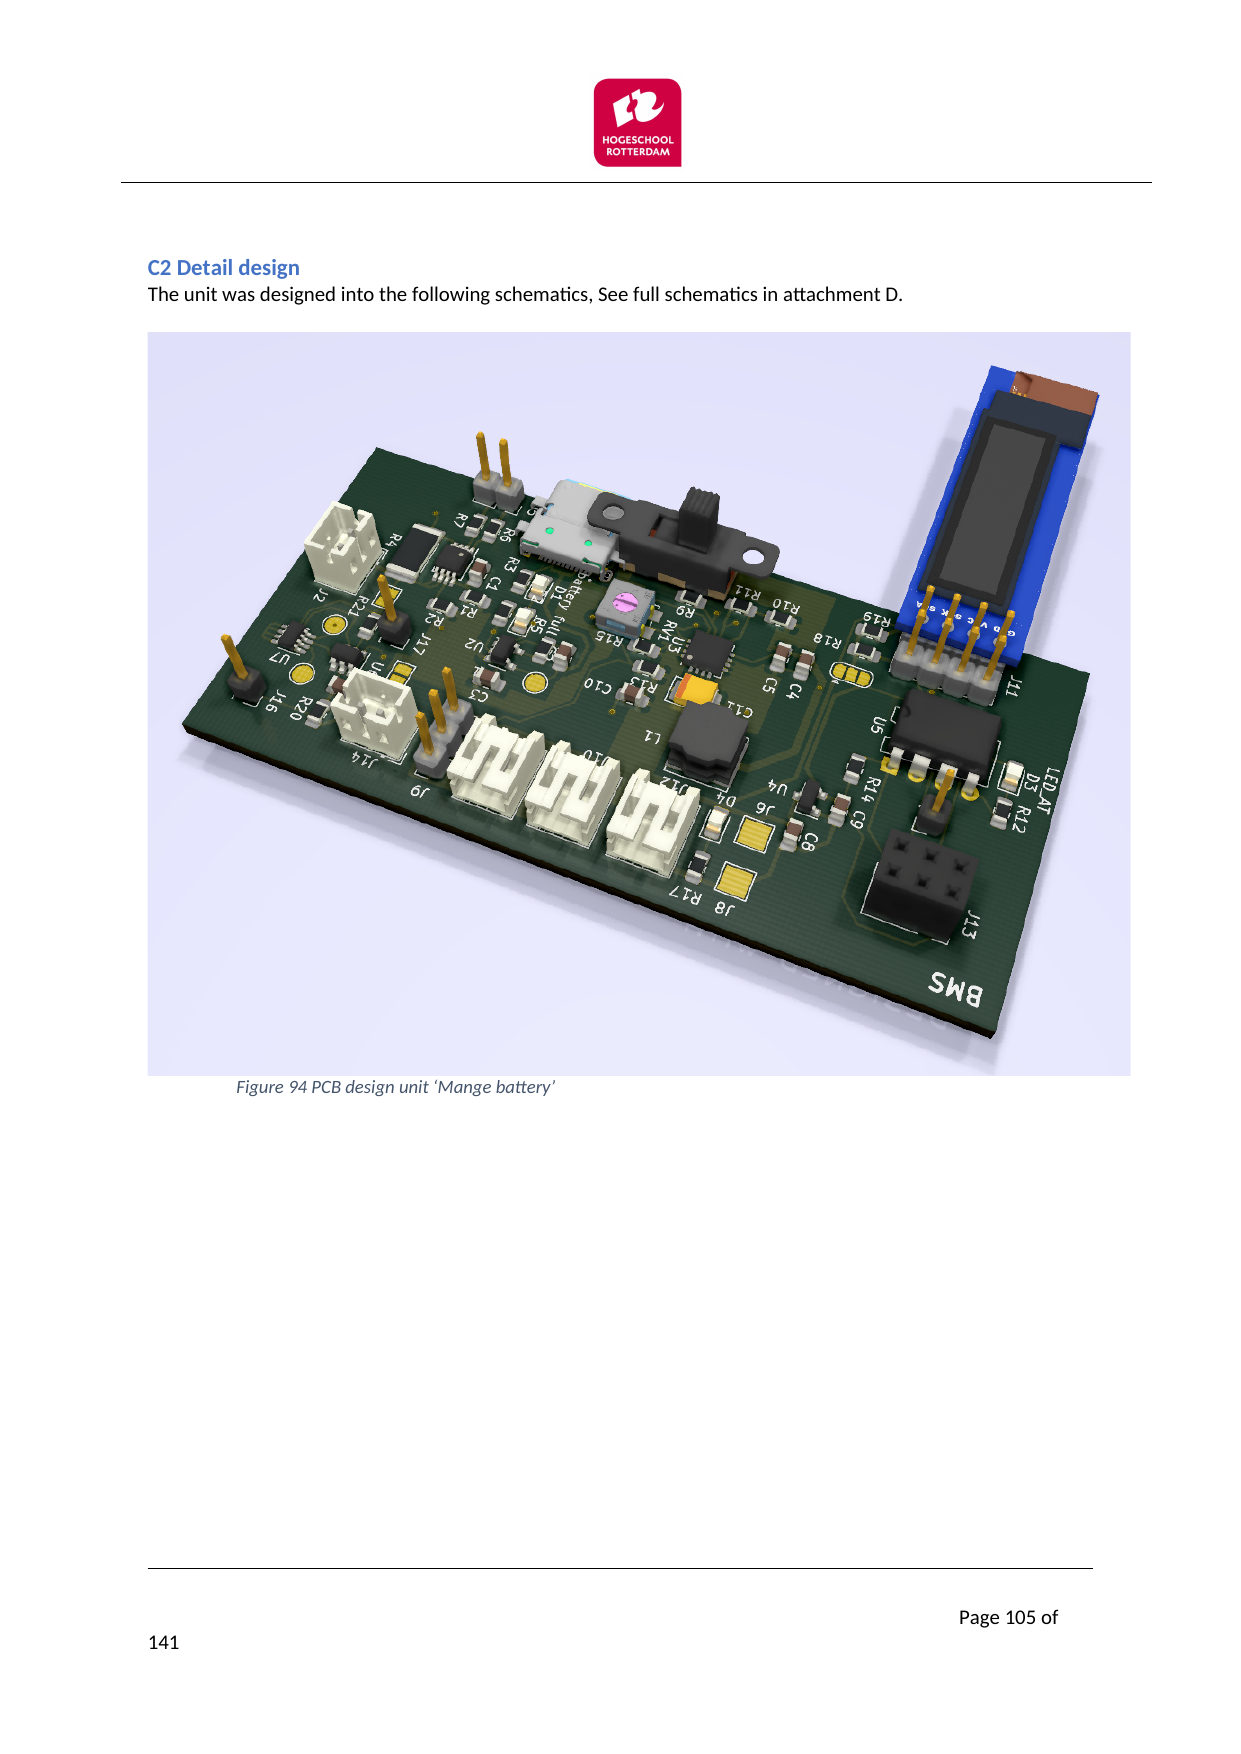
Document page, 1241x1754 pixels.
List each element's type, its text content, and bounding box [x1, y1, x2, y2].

subtitle C2 Detail design [148, 253, 1093, 281]
picture [147, 332, 1131, 1076]
picture [590, 73, 685, 173]
text The unit was designed into the following schematics, See full schematics in attachment D. [148, 281, 1093, 307]
